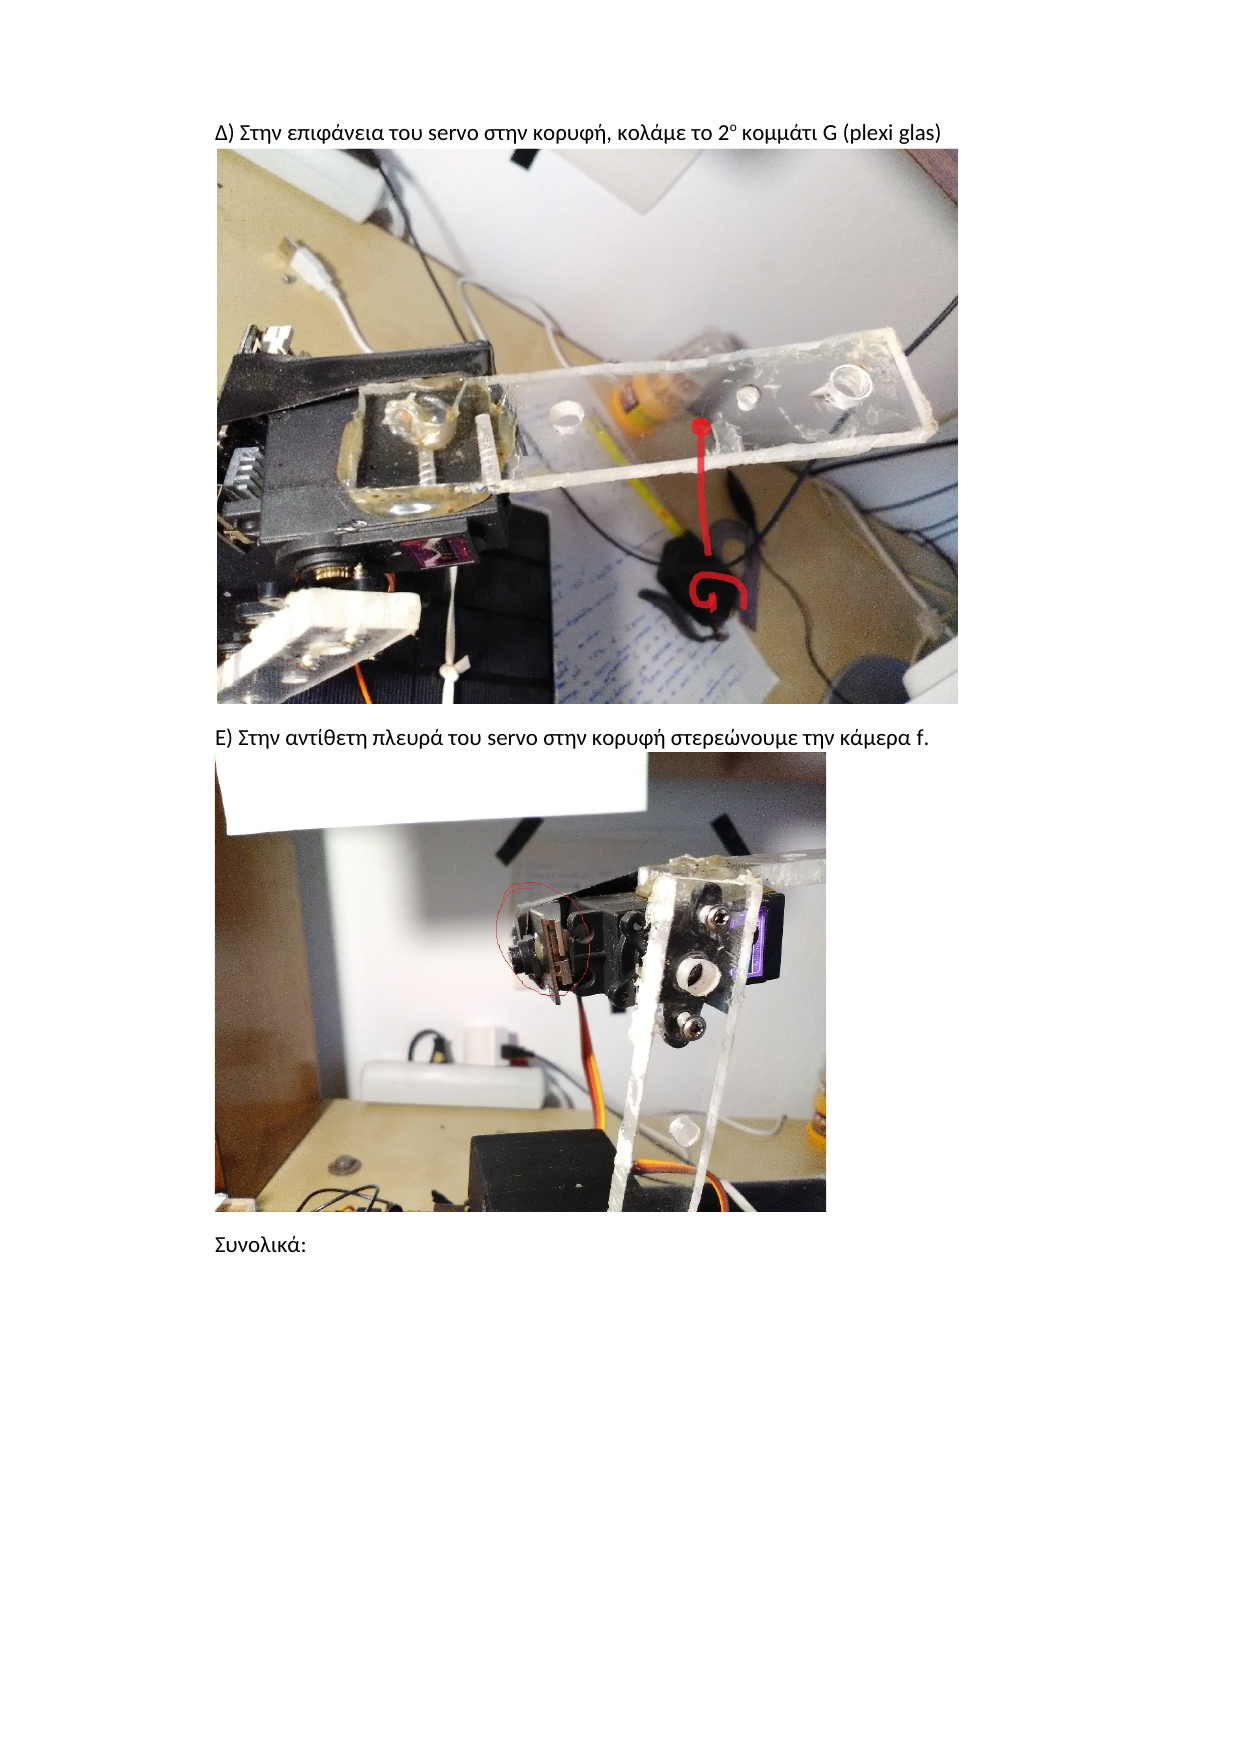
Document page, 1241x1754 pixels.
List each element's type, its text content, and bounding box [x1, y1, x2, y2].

picture [214, 752, 827, 1212]
text Συνολικά: [215, 1230, 1152, 1258]
picture [217, 149, 958, 704]
